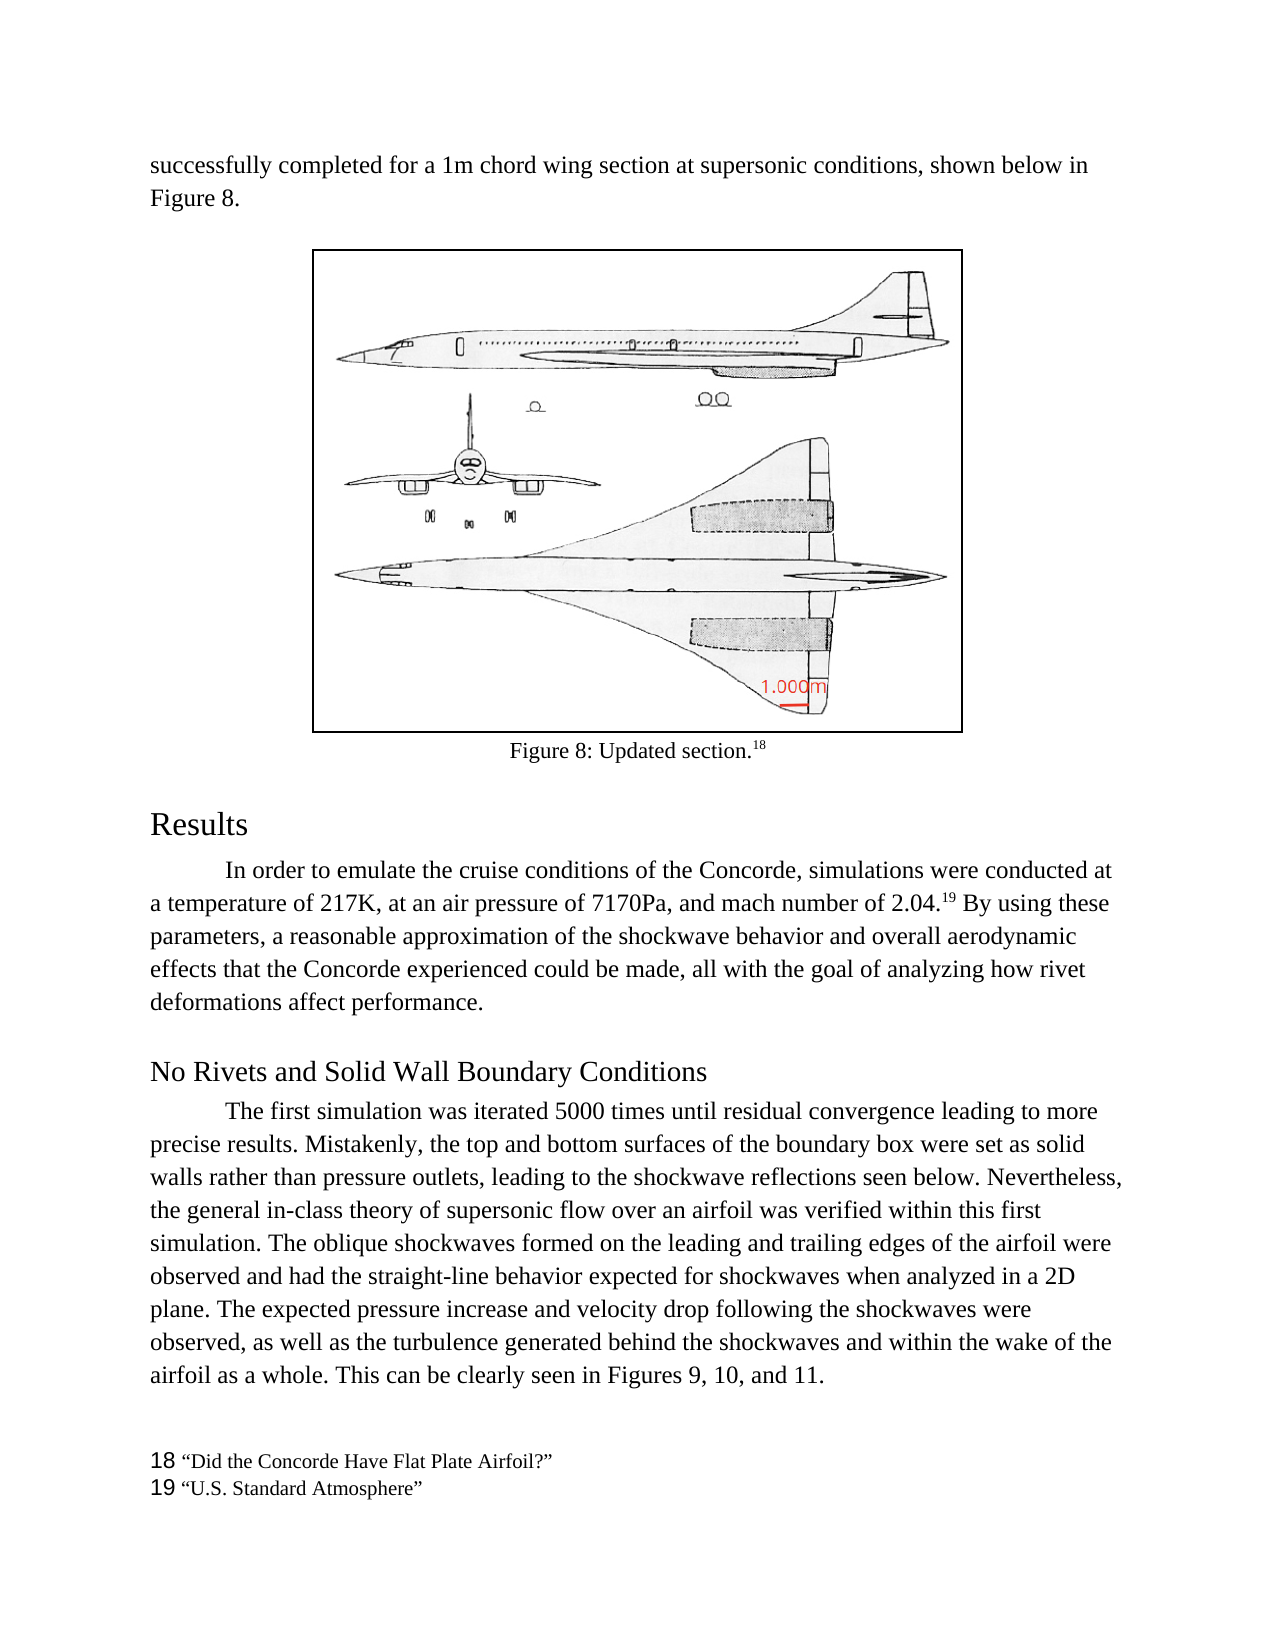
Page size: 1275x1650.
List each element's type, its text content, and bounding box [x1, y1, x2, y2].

text Figure 8: Updated section. [150, 737, 1125, 763]
subtitle Results [150, 804, 1125, 843]
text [150, 150, 1125, 212]
text The first simulation was iterated 5000 times until residual convergence leading to more precise results. Mistakenly, the top and bottom surfaces of the boundary box were set as solid walls rather than pressure outlets, leading to the shockwave reflections seen below. Nevertheless, the general in-class theory of supersonic flow over an airfoil was verified within this first simulation. The oblique shockwaves formed on the leading and trailing edges of the airfoil were observed and had the straight-line behavior expected for shockwaves when analyzed in a 2D plane. The expected pressure increase and velocity drop following the shockwaves were observed, as well as the turbulence generated behind the shockwaves and within the wake of the airfoil as a whole. This can be clearly seen in Figures 9, 10, and 11. [150, 1096, 1125, 1389]
subtitle No Rivets and Solid Wall Boundary Conditions [150, 1054, 1125, 1087]
text In order to emulate the cruise conditions of the Concorde, simulations were conducted at a temperature of 217K, at an air pressure of 7170Pa, and mach number of 2.04. By using these parameters, a reasonable approximation of the shockwave behavior and overall aerodynamic effects that the Concorde experienced could be made, all with the goal of analyzing how rivet deformations affect performance. [150, 855, 1125, 1016]
picture [314, 251, 961, 731]
